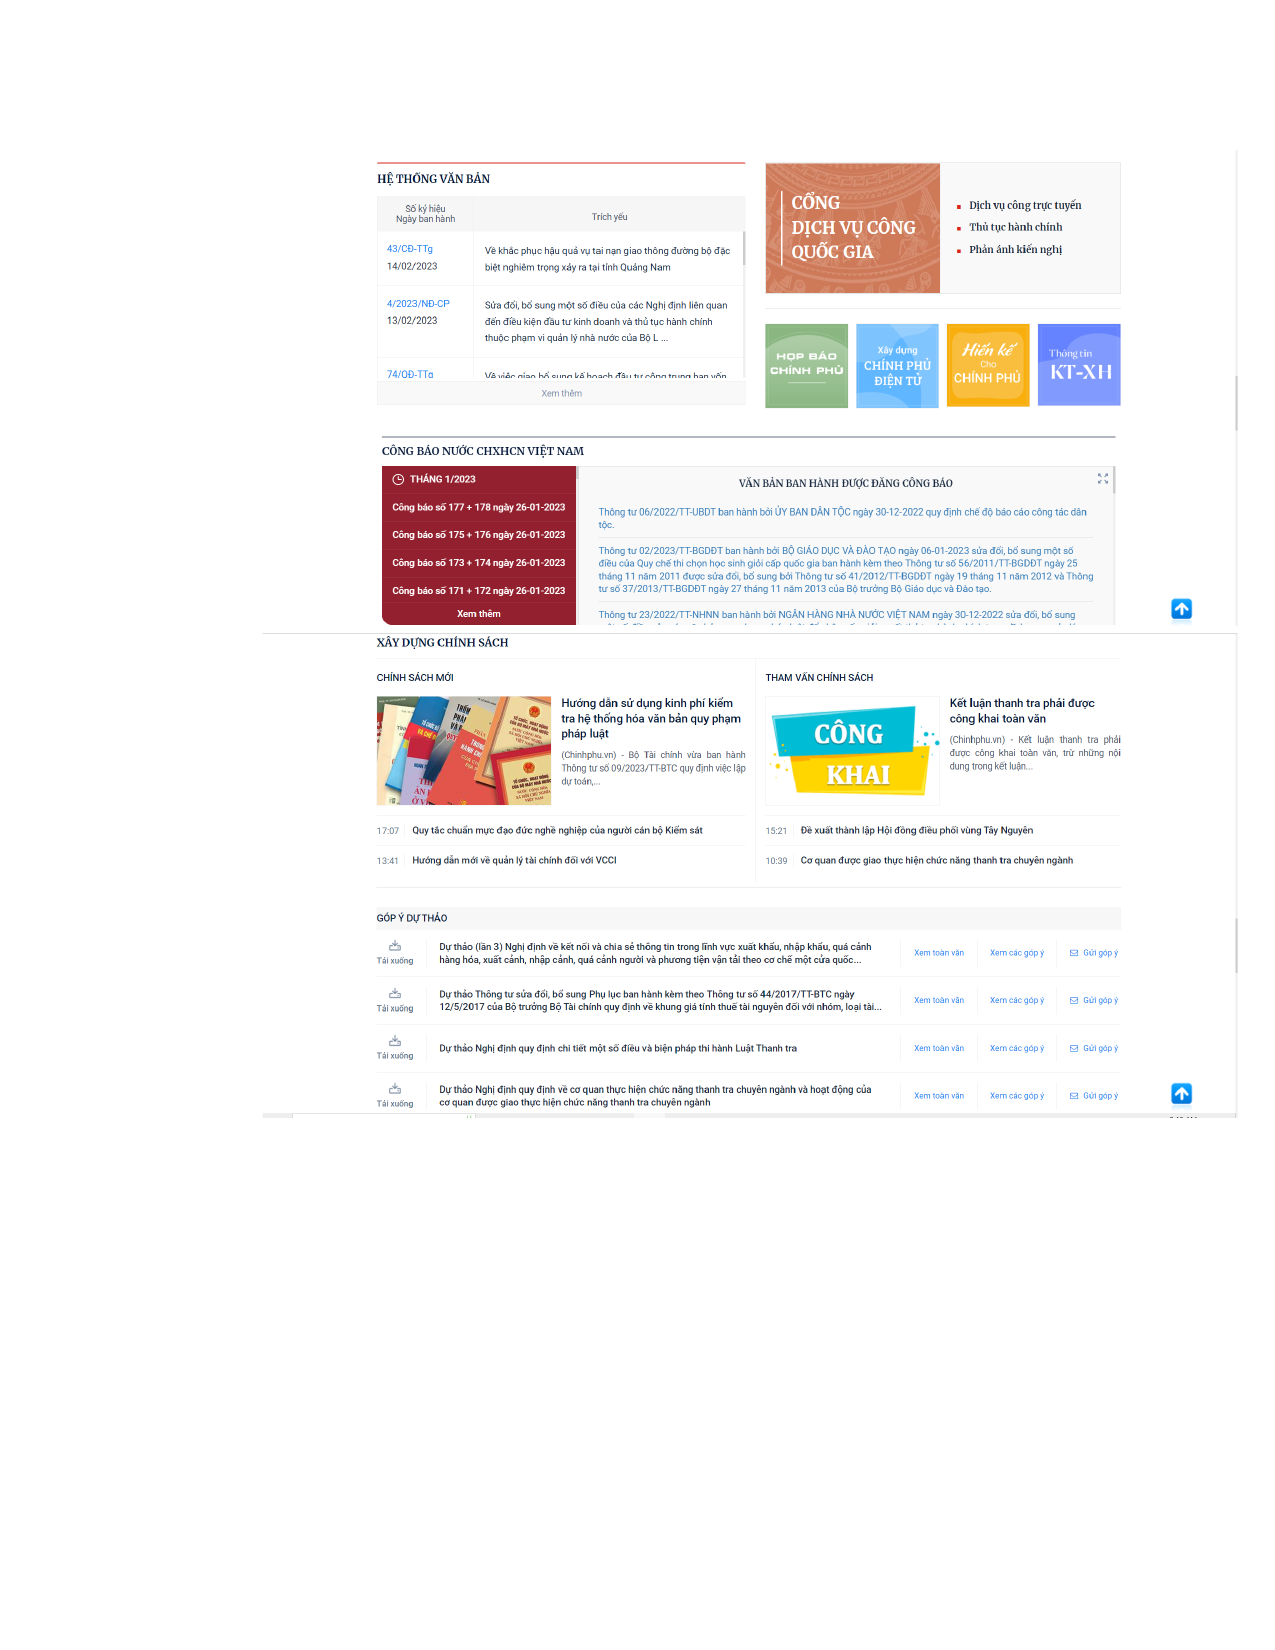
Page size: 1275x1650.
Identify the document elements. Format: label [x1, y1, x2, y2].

picture [262, 150, 1238, 626]
picture [262, 633, 1238, 1118]
